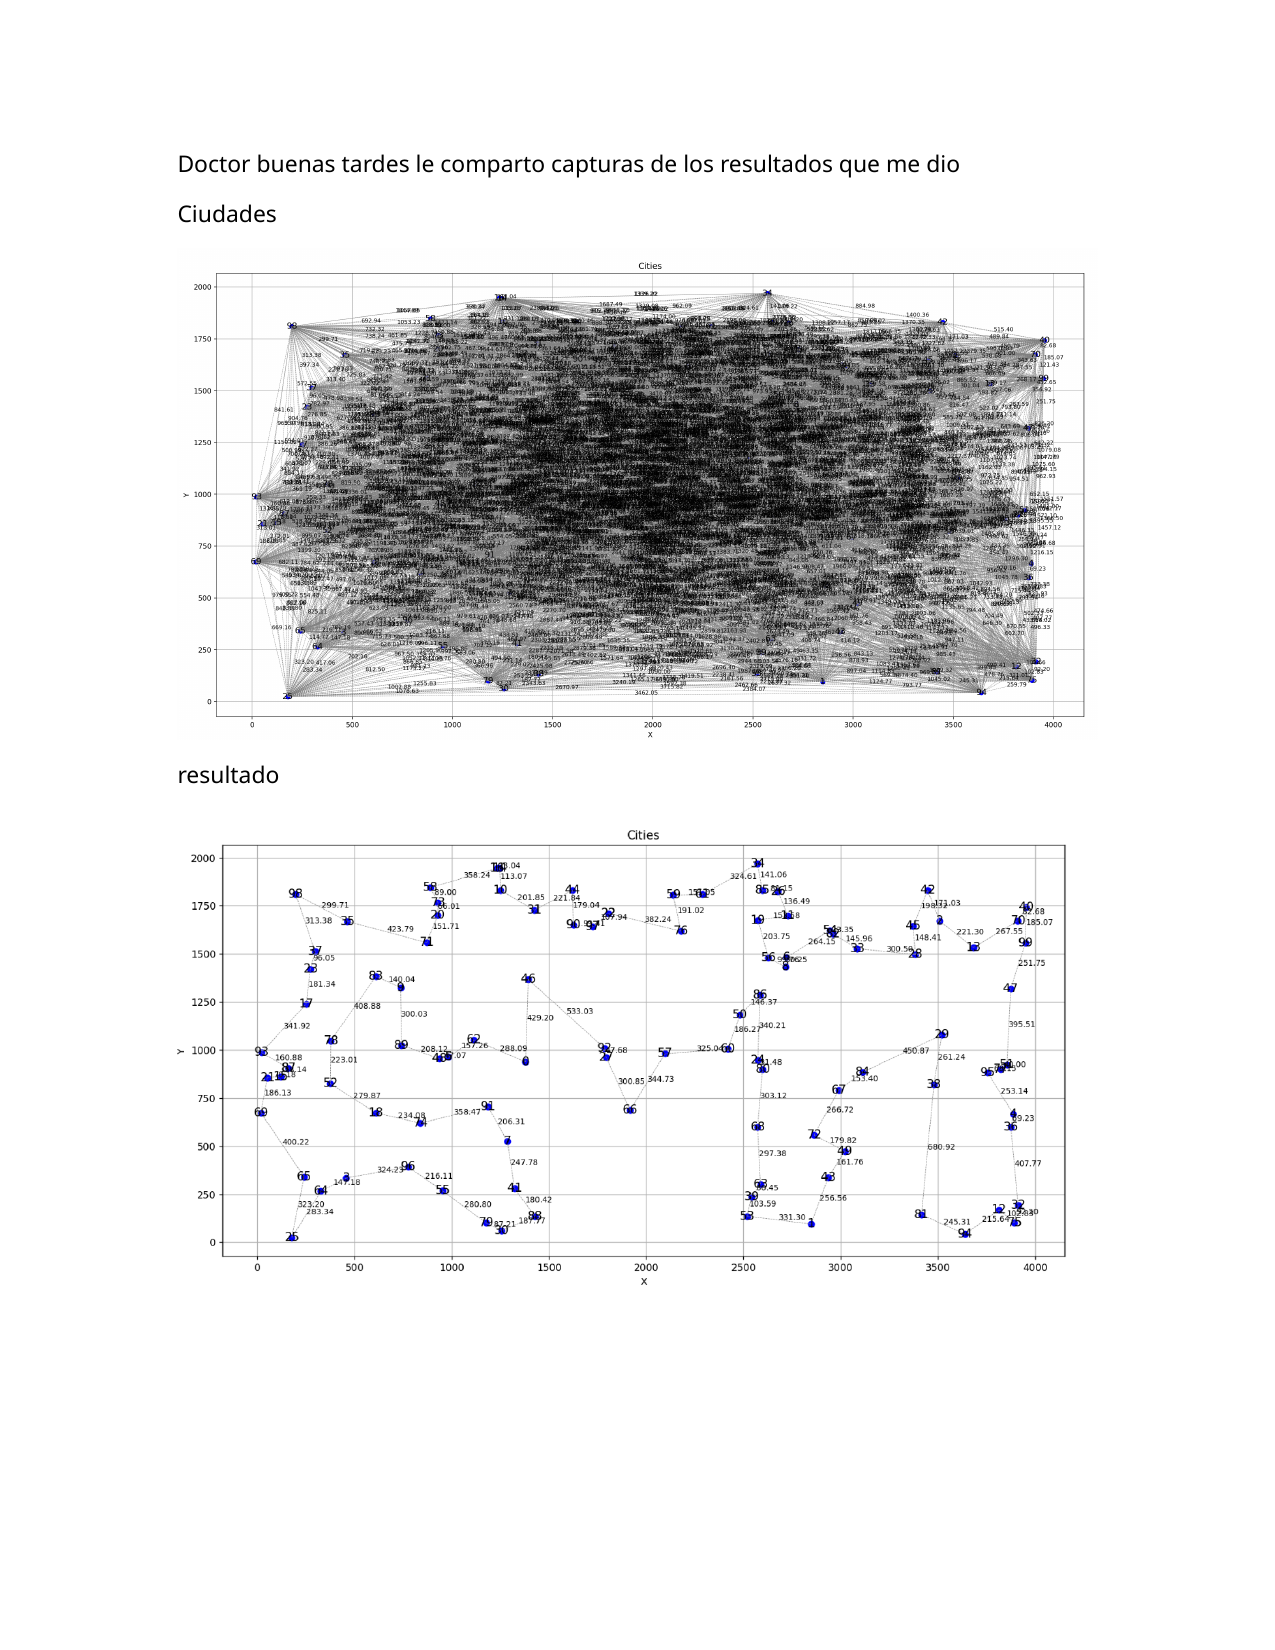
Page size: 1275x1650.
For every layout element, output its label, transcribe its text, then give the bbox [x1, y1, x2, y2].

text Doctor buenas tardes le comparto capturas de los resultados que me dio [177, 148, 1098, 179]
text Ciudades [177, 198, 1098, 229]
picture [177, 809, 1096, 1291]
text resultado [177, 759, 1098, 790]
picture [177, 248, 1098, 740]
